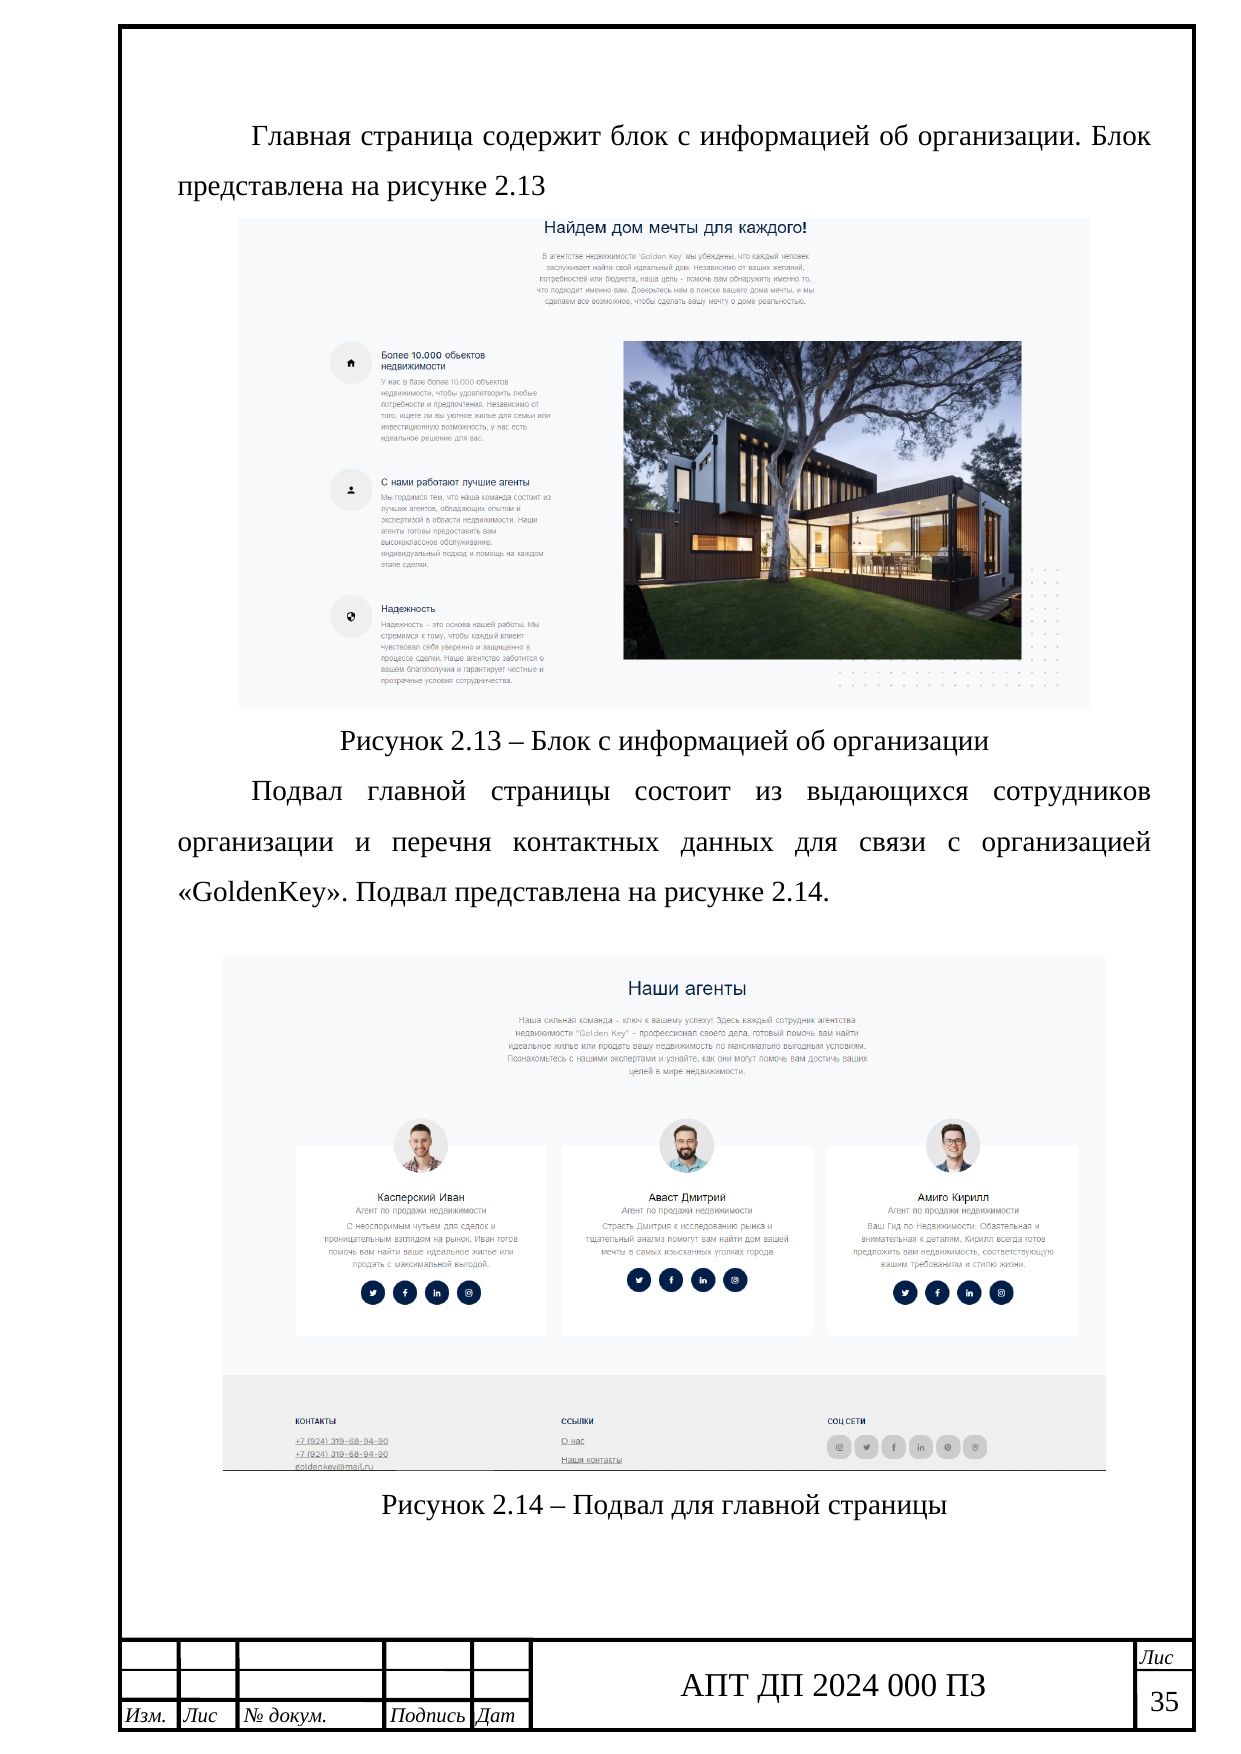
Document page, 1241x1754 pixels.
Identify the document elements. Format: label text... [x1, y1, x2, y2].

text Подвал главной страницы состоит из выдающихся сотрудников организации и перечня контактных данных для связи с организацией «GoldenKey». Подвал представлена на рисунке 2.14. [177, 773, 1152, 907]
text Рисунок 2.13 – Блок с информацией об организации [177, 723, 1152, 757]
picture [238, 218, 1091, 707]
text Рисунок 2.14 – Подвал для главной страницы [177, 1487, 1152, 1521]
text Главная страница содержит блок с информацией об организации. Блок представлена на рисунке 2.13 [177, 118, 1152, 202]
picture [222, 957, 1107, 1471]
